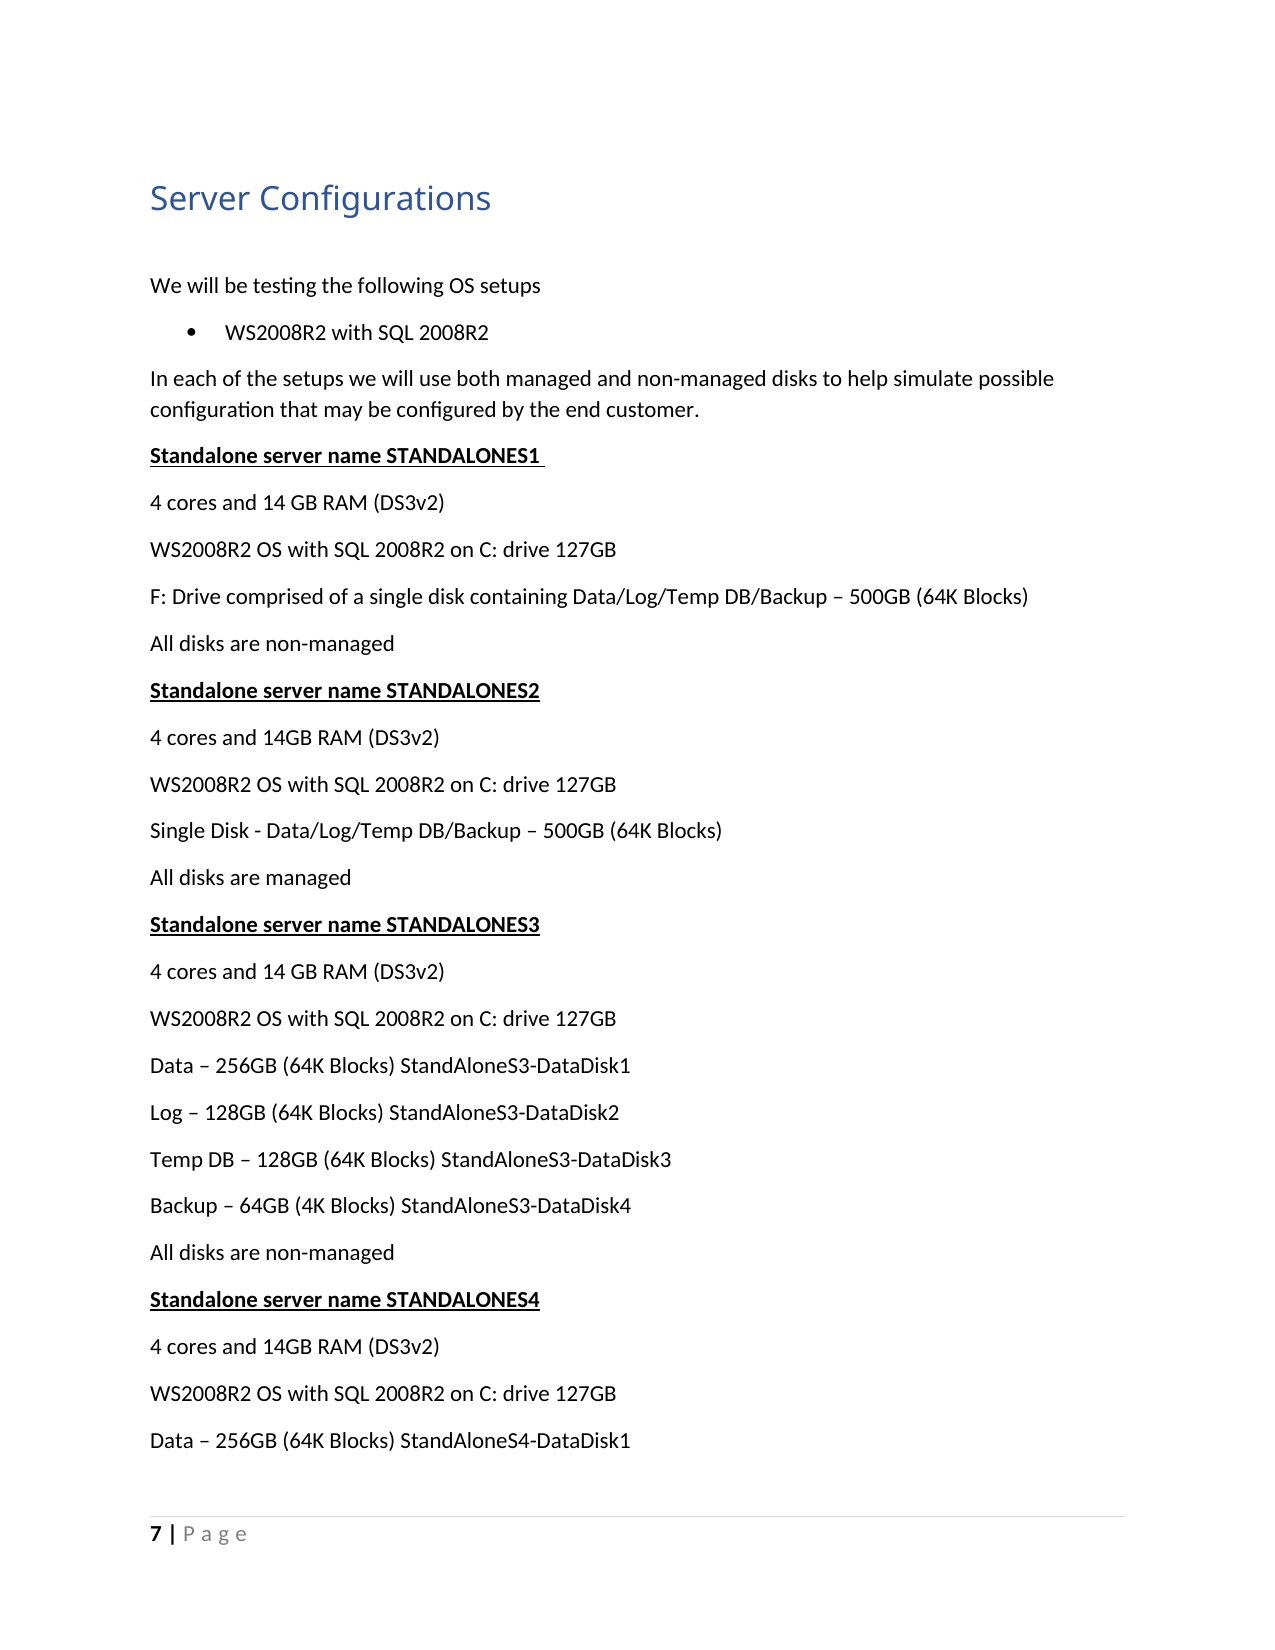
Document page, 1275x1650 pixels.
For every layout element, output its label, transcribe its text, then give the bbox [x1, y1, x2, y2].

text WS2008R2 OS with SQL 2008R2 on C: drive 127GB [150, 1004, 1125, 1032]
text WS2008R2 OS with SQL 2008R2 on C: drive 127GB [150, 535, 1125, 563]
text We will be testing the following OS setups [150, 271, 1125, 299]
text WS2008R2 OS with SQL 2008R2 on C: drive 127GB [150, 1379, 1125, 1407]
text Standalone server name STANDALONES4 [150, 1285, 1125, 1313]
text Standalone server name STANDALONES2 [150, 676, 1125, 704]
text 4 cores and 14GB RAM (DS3v2) [150, 723, 1125, 751]
text Data – 256GB (64K Blocks) StandAloneS4-DataDisk1 [150, 1426, 1125, 1454]
text 4 cores and 14GB RAM (DS3v2) [150, 1332, 1125, 1360]
text Standalone server name STANDALONES1 [150, 442, 1125, 470]
text Standalone server name STANDALONES3 [150, 910, 1125, 938]
text All disks are non-managed [150, 1238, 1125, 1267]
list WS2008R2 with SQL 2008R2 [187, 318, 1125, 346]
text Backup – 64GB (4K Blocks) StandAloneS3-DataDisk4 [150, 1192, 1125, 1220]
text In each of the setups we will use both managed and non-managed disks to help simulate possible configuration that may be configured by the end customer. [150, 364, 1125, 423]
text WS2008R2 OS with SQL 2008R2 on C: drive 127GB [150, 770, 1125, 798]
text 4 cores and 14 GB RAM (DS3v2) [150, 957, 1125, 985]
text Data – 256GB (64K Blocks) StandAloneS3-DataDisk1 [150, 1051, 1125, 1079]
text All disks are managed [150, 863, 1125, 892]
text F: Drive comprised of a single disk containing Data/Log/Temp DB/Backup – 500GB (64K Blocks) [150, 582, 1125, 610]
text All disks are non-managed [150, 629, 1125, 657]
subtitle Server Configurations [150, 175, 1125, 220]
text Single Disk - Data/Log/Temp DB/Backup – 500GB (64K Blocks) [150, 817, 1125, 845]
text 4 cores and 14 GB RAM (DS3v2) [150, 488, 1125, 517]
text Temp DB – 128GB (64K Blocks) StandAloneS3-DataDisk3 [150, 1145, 1125, 1173]
text Log – 128GB (64K Blocks) StandAloneS3-DataDisk2 [150, 1098, 1125, 1126]
